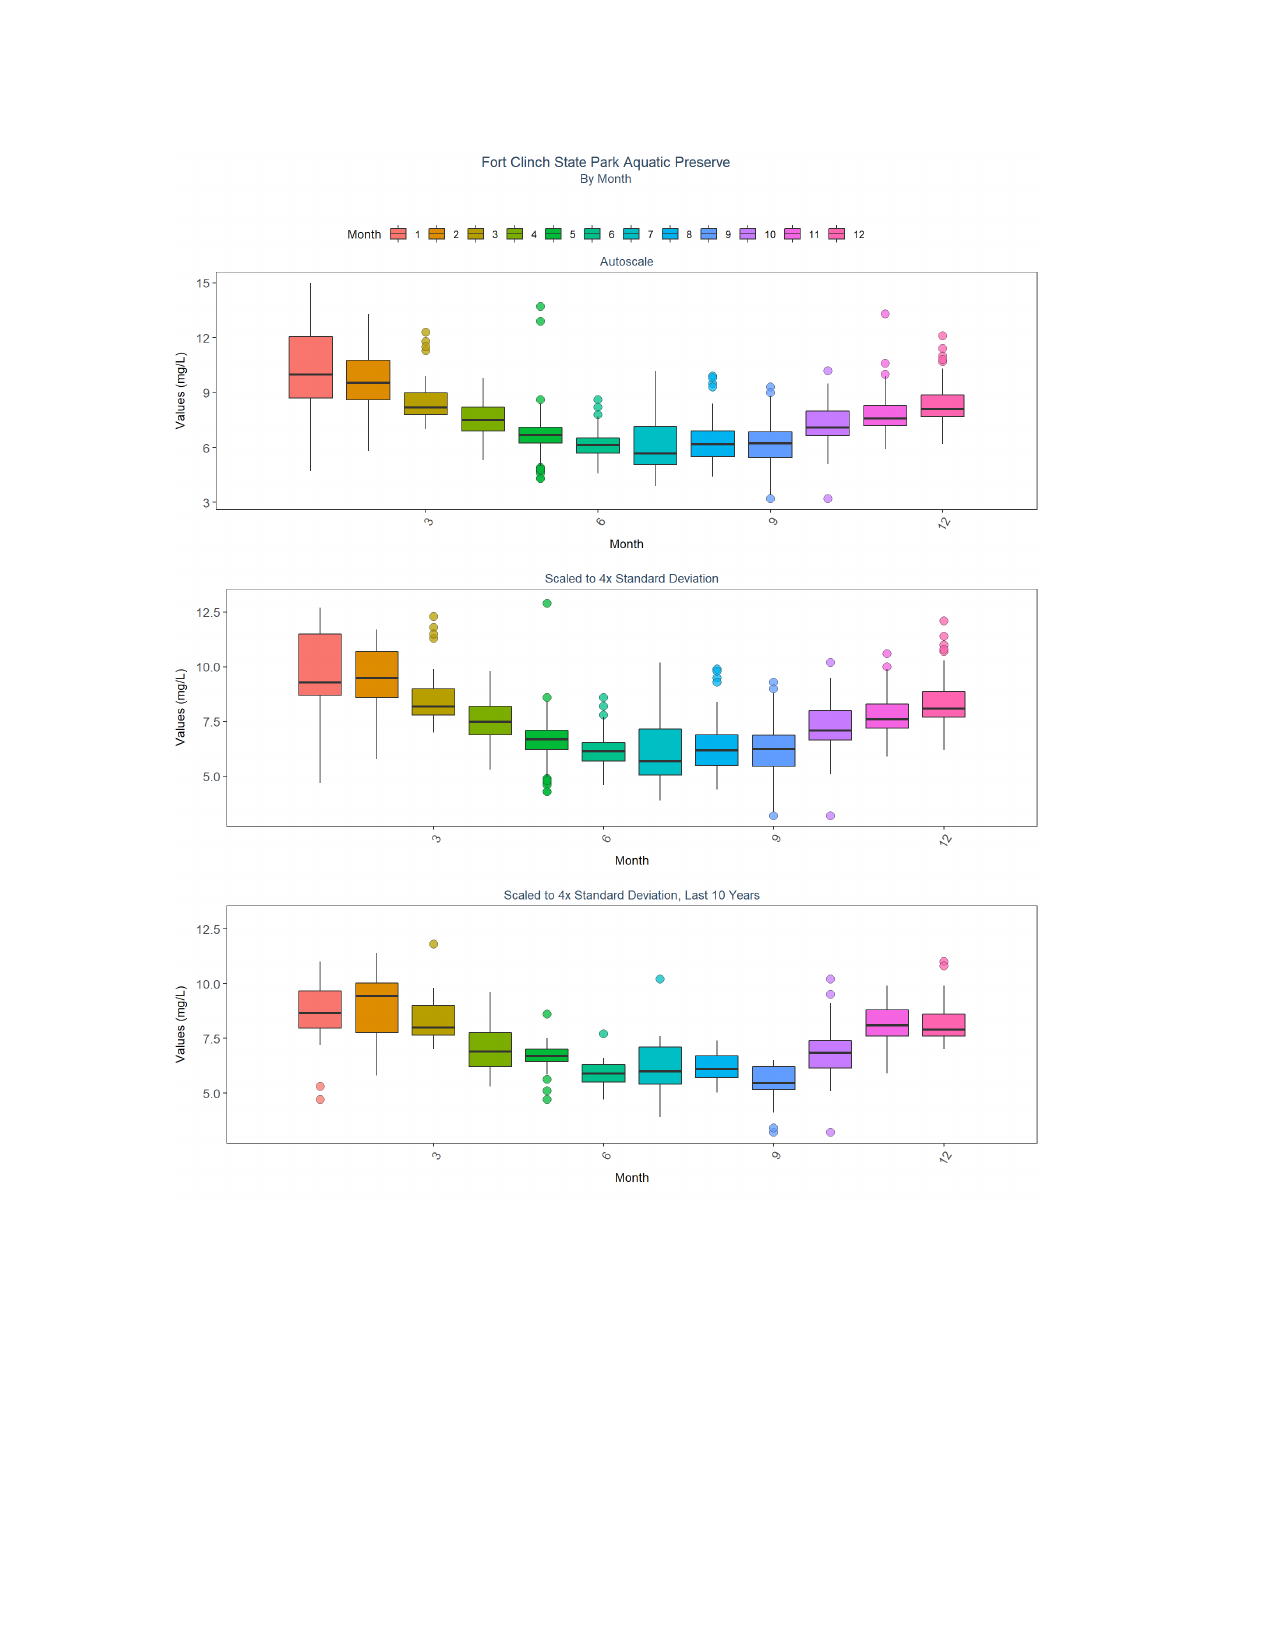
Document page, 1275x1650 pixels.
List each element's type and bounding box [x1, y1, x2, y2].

picture [168, 150, 1044, 1200]
